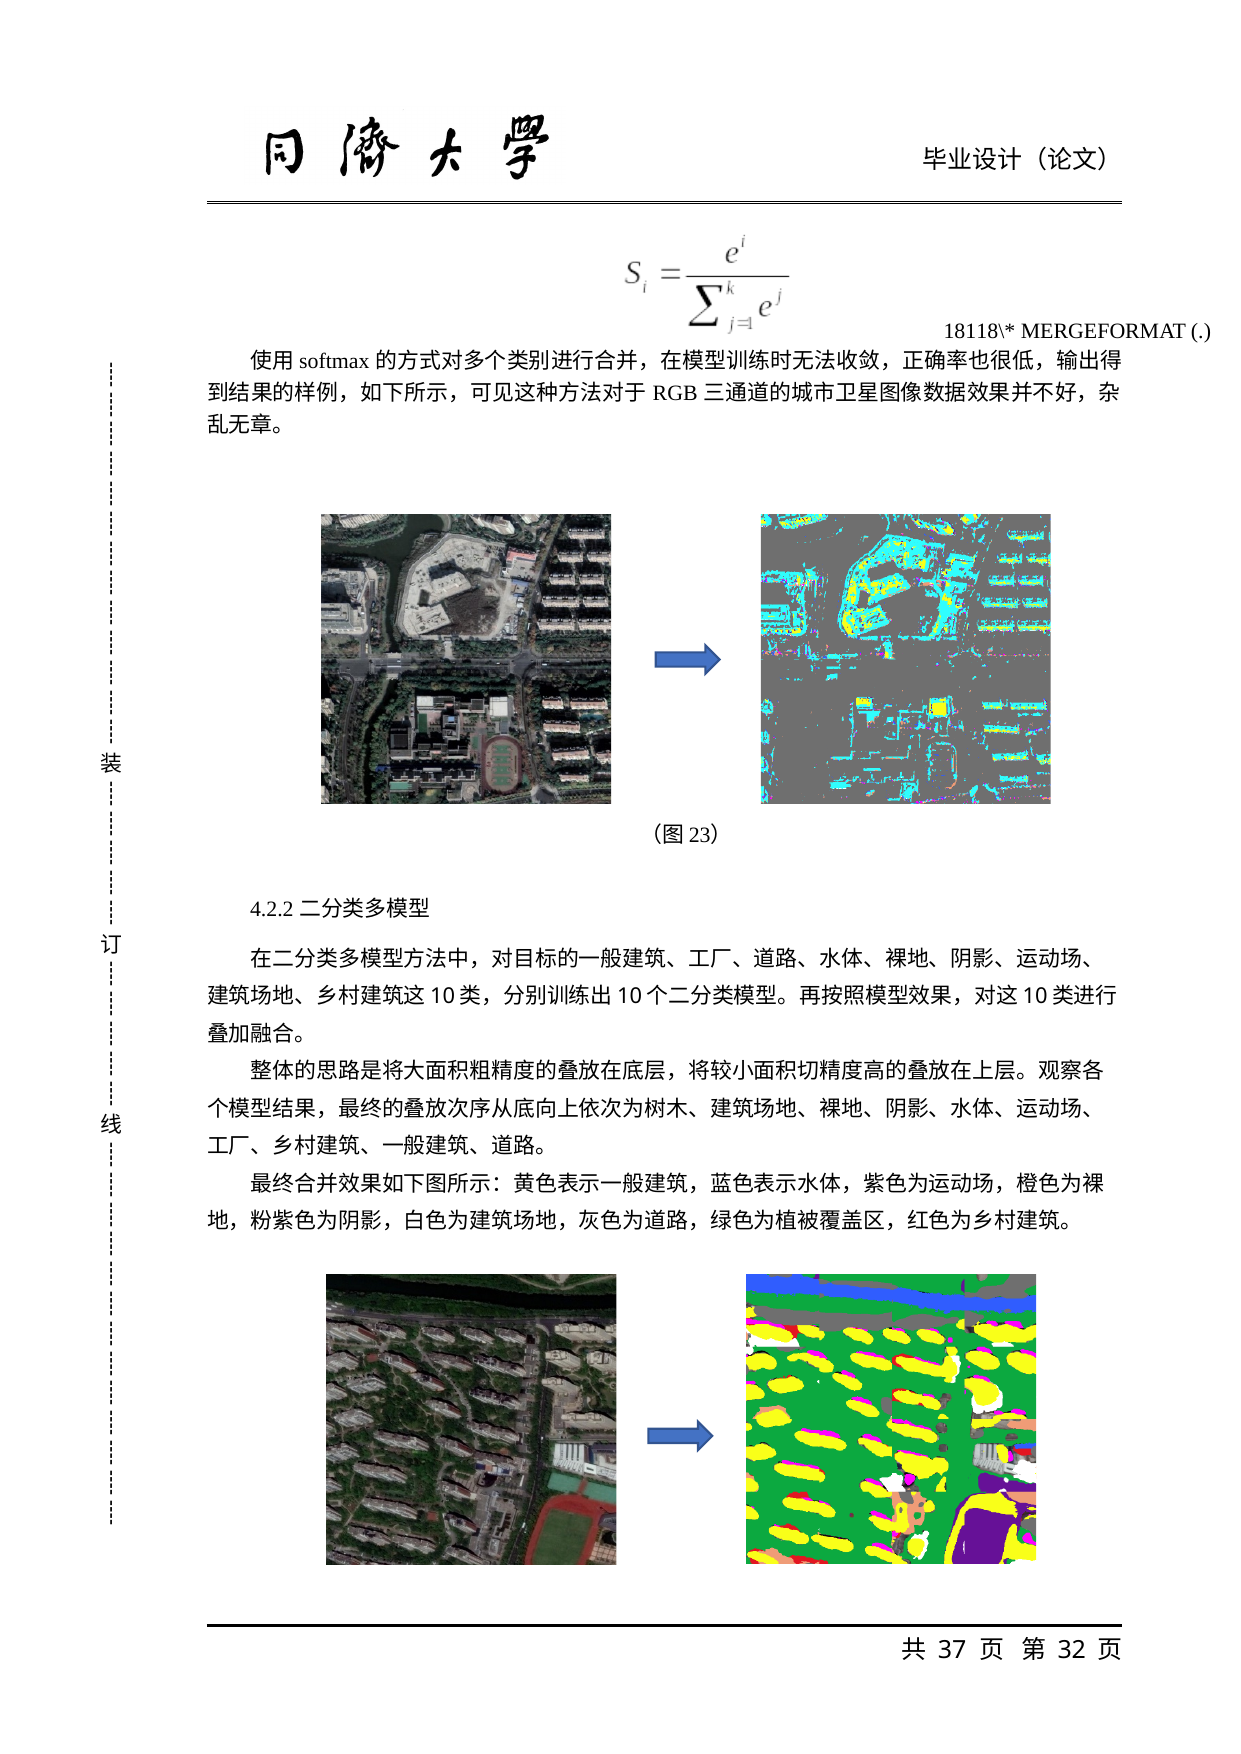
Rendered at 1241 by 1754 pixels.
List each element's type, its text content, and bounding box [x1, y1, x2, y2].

text （图23） [207, 817, 1122, 848]
picture [326, 1274, 617, 1565]
text 最终合并效果如下图所示：黄色表示一般建筑，蓝色表示水体，紫色为运动场，橙色为裸地，粉紫色为阴影，白色为建筑场地，灰色为道路，绿色为植被覆盖区，红色为乡村建筑。 [207, 1161, 1122, 1236]
text 整体的思路是将大面积粗精度的叠放在底层，将较小面积切精度高的叠放在上层。观察各个模型结果，最终的叠放次序从底向上依次为树木、建筑场地、裸地、阴影、水体、运动场、工厂、乡村建筑、一般建筑、道路。 [207, 1048, 1122, 1161]
picture [760, 514, 1051, 804]
text 在二分类多模型方法中，对目标的一般建筑、工厂、道路、水体、裸地、阴影、运动场、建筑场地、乡村建筑这10类，分别训练出10个二分类模型。再按照模型效果，对这10类进行叠加融合。 [207, 936, 1122, 1048]
subtitle 4.2.2 二分类多模型 [207, 886, 1122, 923]
picture [244, 106, 567, 185]
picture [746, 1274, 1037, 1564]
picture [321, 514, 612, 804]
text 使用softmax 的方式对多个类别进行合并，在模型训练时无法收敛，正确率也很低，输出得到结果的样例，如下所示，可见这种方法对于RGB 三通道的城市卫星图像数据效果并不好，杂乱无章。 [207, 343, 1122, 438]
